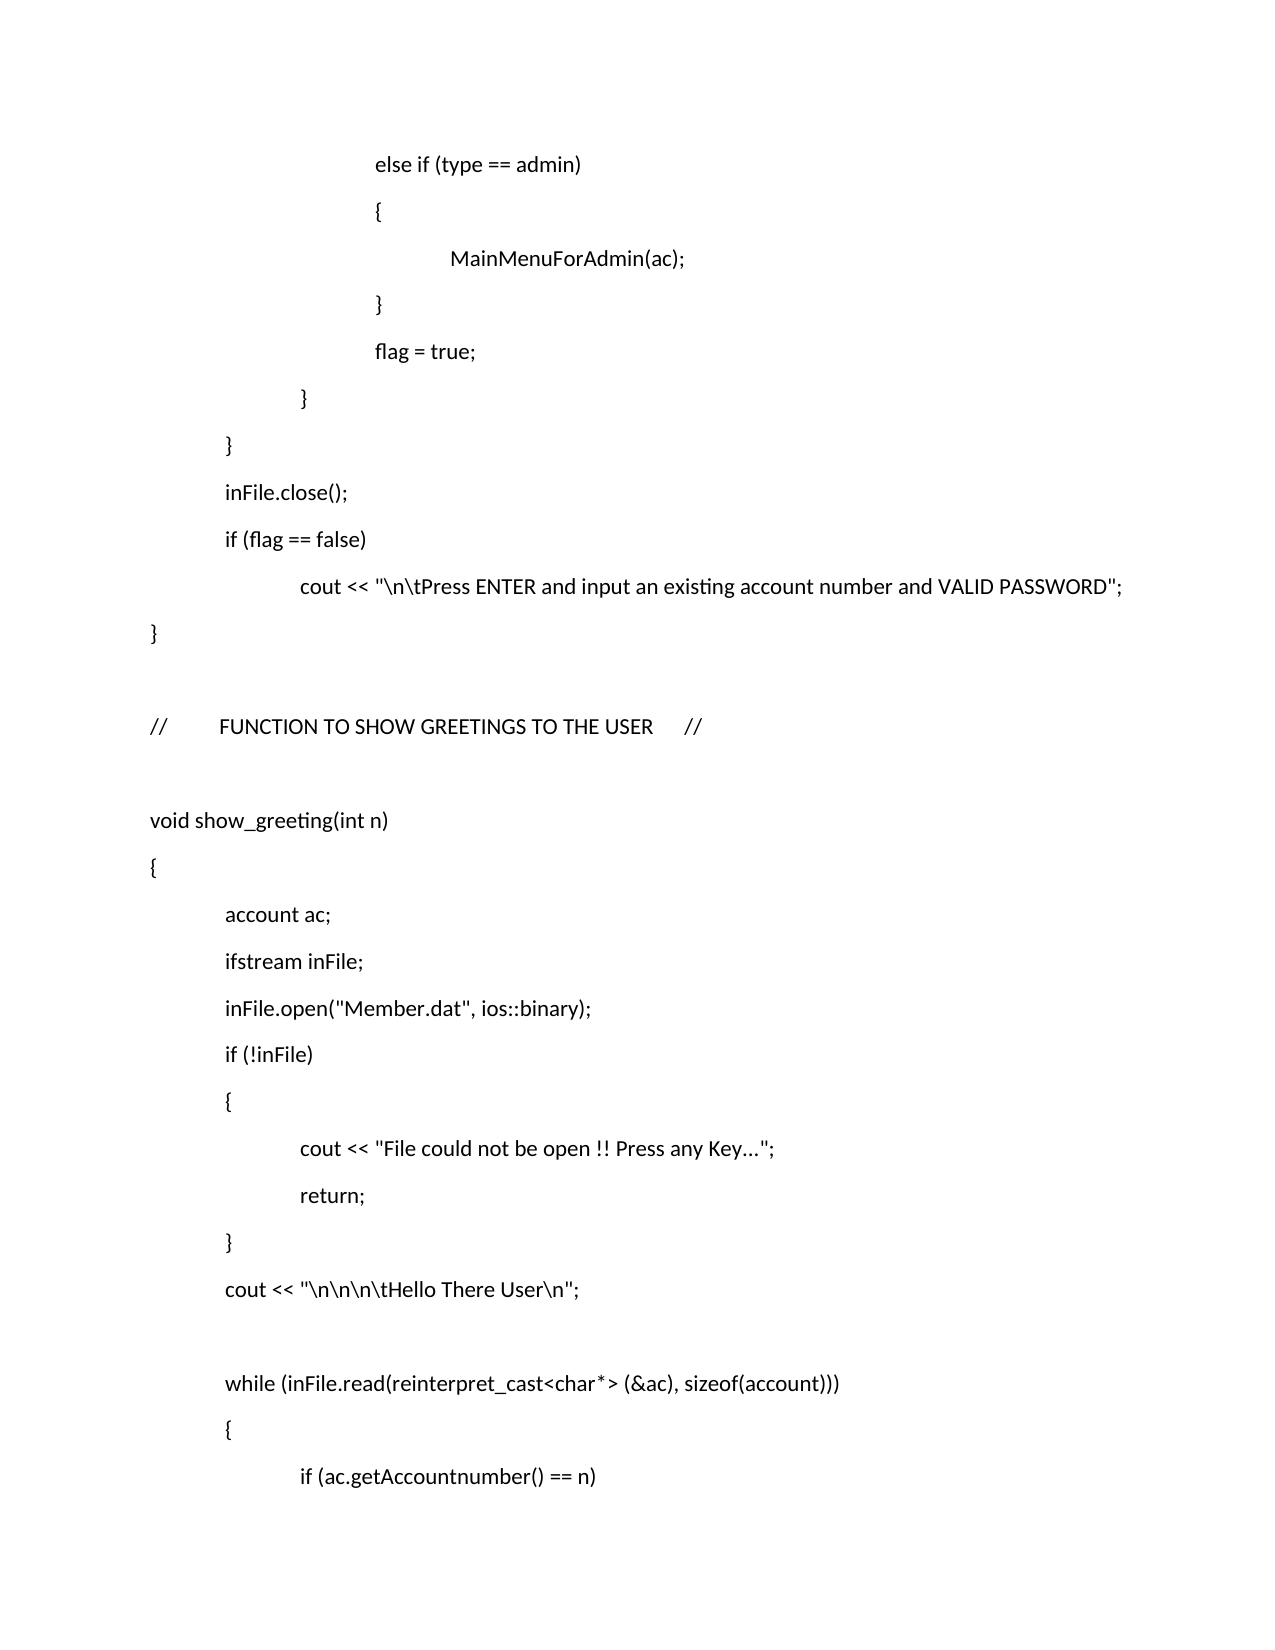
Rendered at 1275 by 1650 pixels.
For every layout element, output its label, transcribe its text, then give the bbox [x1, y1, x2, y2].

text account ac; [150, 900, 1125, 928]
text } [150, 1228, 1125, 1256]
text if (!inFile) [150, 1041, 1125, 1069]
text // FUNCTION TO SHOW GREETINGS TO THE USER // [150, 712, 1125, 741]
text if (ac.getAccountnumber() == n) [150, 1462, 1125, 1491]
text } [150, 384, 1125, 412]
text else if (type == admin) [150, 150, 1125, 178]
text } [150, 431, 1125, 459]
text while (inFile.read(reinterpret_cast<char*> (&ac), sizeof(account))) [150, 1369, 1125, 1397]
text { [150, 853, 1125, 881]
text void show_greeting(int n) [150, 806, 1125, 834]
text { [150, 1087, 1125, 1116]
text if (flag == false) [150, 525, 1125, 553]
text cout << "\n\n\n\tHello There User\n"; [150, 1275, 1125, 1303]
text } [150, 291, 1125, 319]
text { [150, 197, 1125, 225]
text return; [150, 1181, 1125, 1209]
text } [150, 619, 1125, 647]
text inFile.open("Member.dat", ios::binary); [150, 994, 1125, 1022]
text inFile.close(); [150, 478, 1125, 506]
text cout << "File could not be open !! Press any Key..."; [150, 1134, 1125, 1162]
text flag = true; [150, 337, 1125, 366]
text MainMenuForAdmin(ac); [150, 244, 1125, 272]
text cout << "\n\tPress ENTER and input an existing account number and VALID PASSWORD"; [150, 572, 1125, 600]
text { [150, 1416, 1125, 1444]
text ifstream inFile; [150, 947, 1125, 975]
